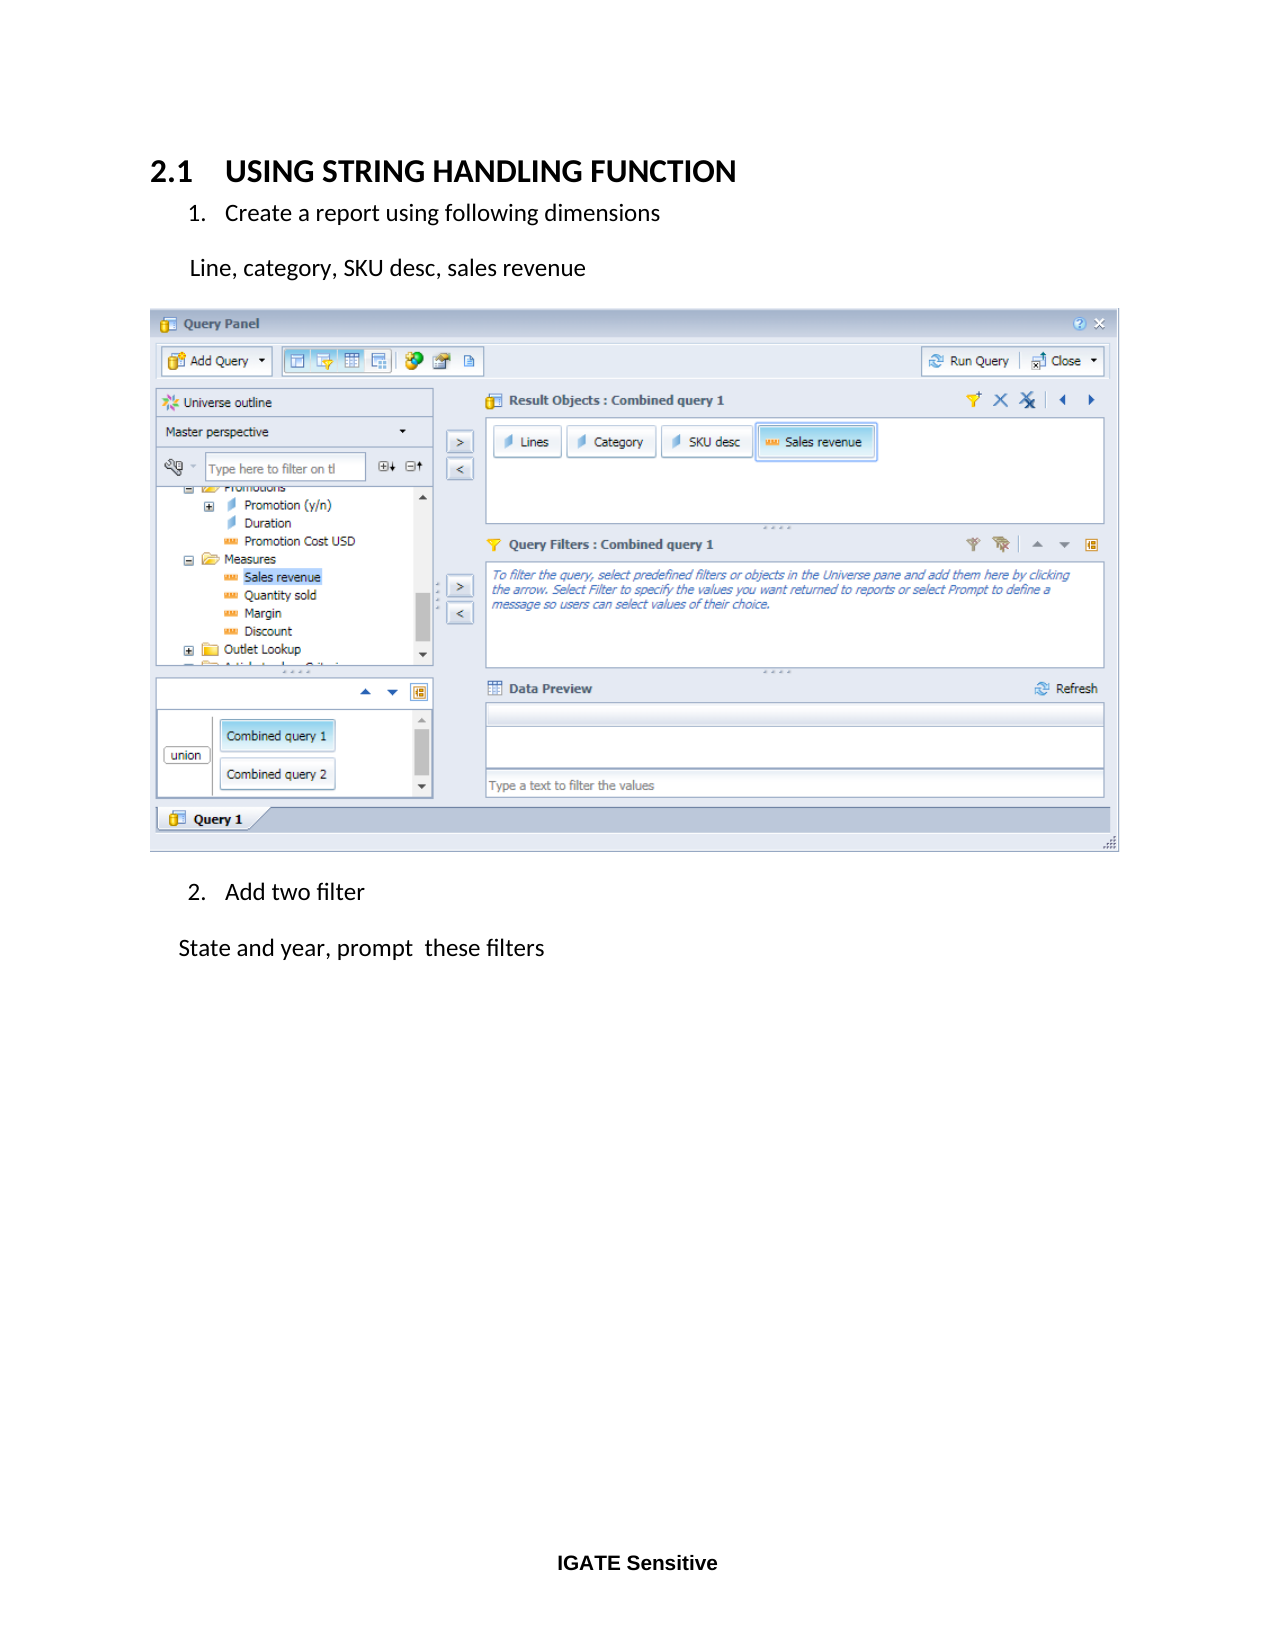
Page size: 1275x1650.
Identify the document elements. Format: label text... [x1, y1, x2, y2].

text State and year, prompt these filters [150, 932, 1125, 963]
picture [150, 308, 1125, 852]
list USING STRING HANDLING FUNCTION [150, 150, 1125, 191]
list Create a report using following dimensions [187, 197, 1125, 227]
list Add two filter [187, 877, 1125, 907]
text Line, category, SKU desc, sales revenue [150, 253, 1125, 283]
